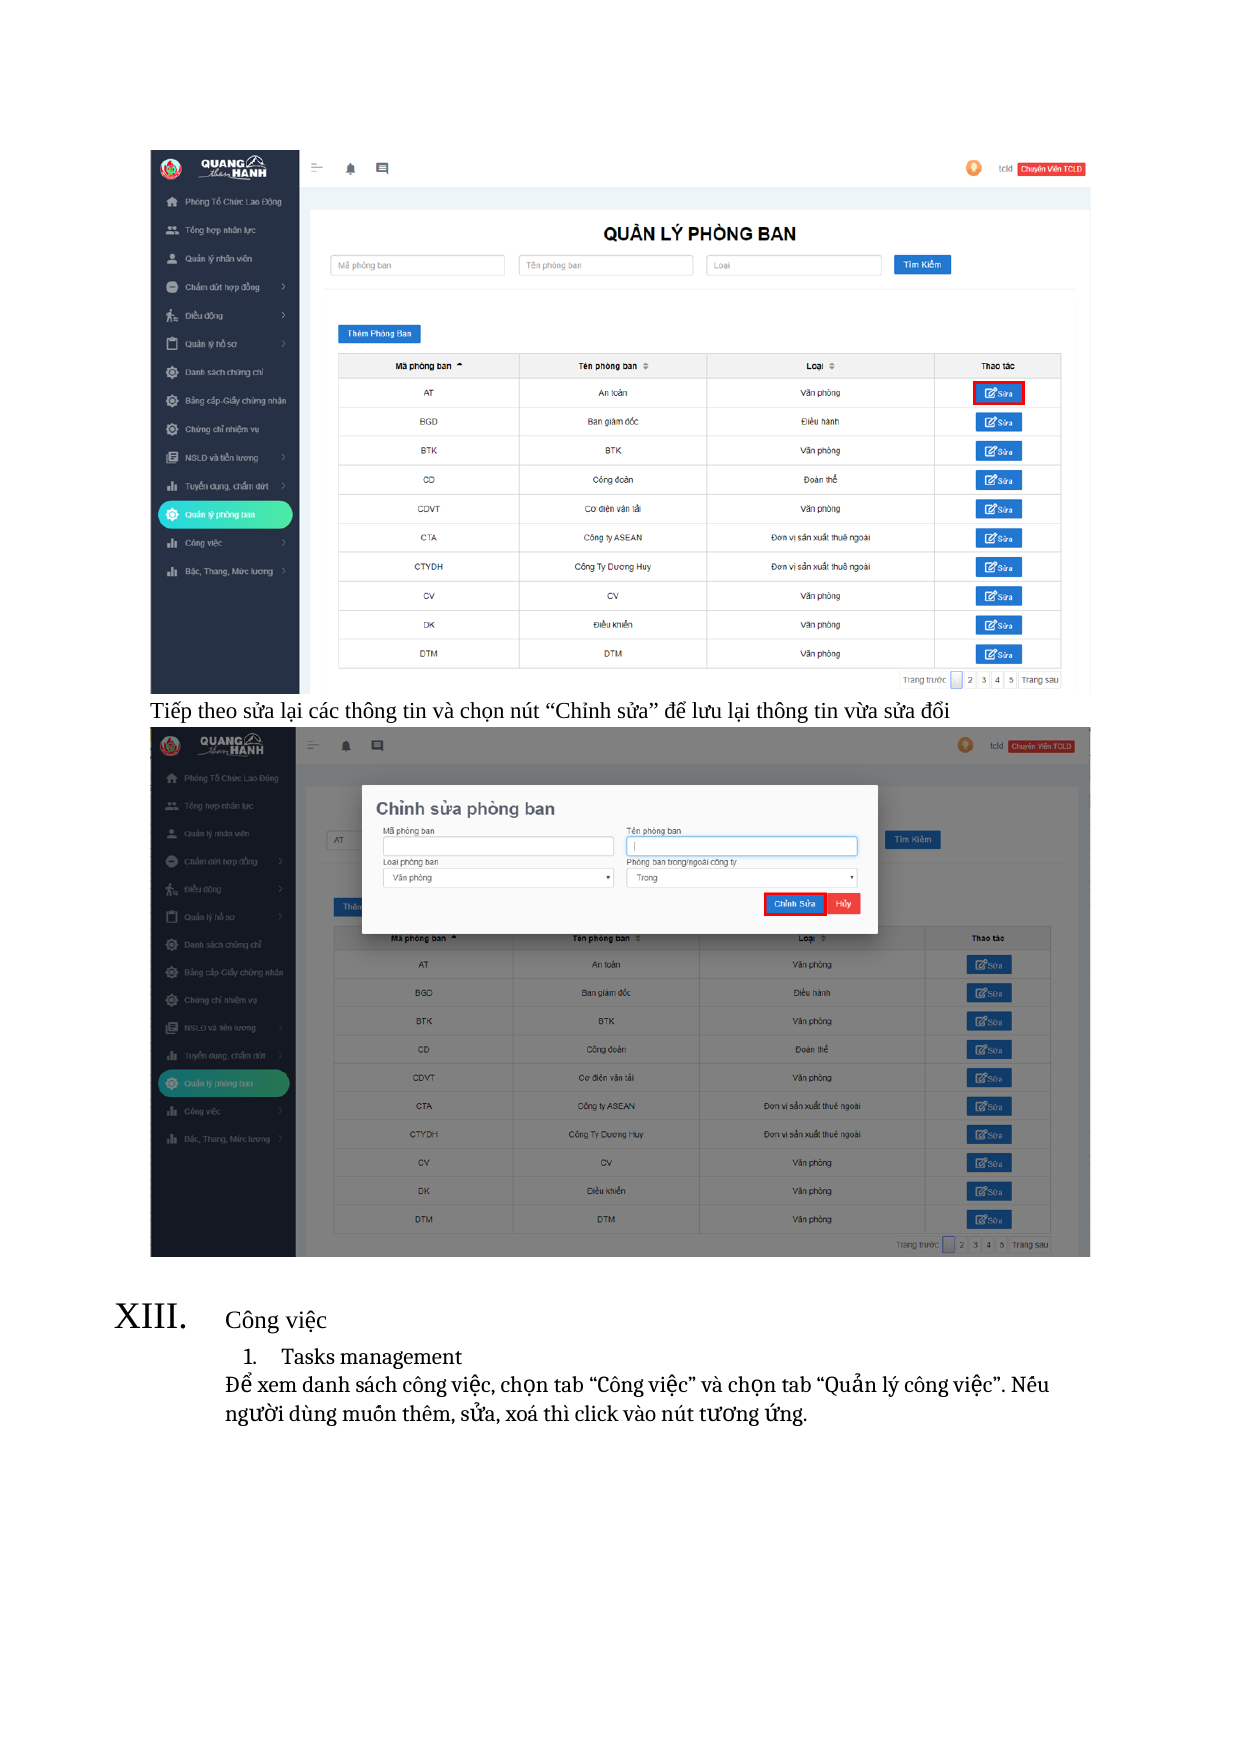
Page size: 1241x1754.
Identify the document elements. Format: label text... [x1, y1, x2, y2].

text Tiếp theo sửa lại các thông tin và chọn nút “Chỉnh sửa” để lưu lại thông tin vừa sửa đổi [150, 698, 1090, 724]
list Công việc [187, 1294, 1090, 1337]
picture [150, 727, 1091, 1257]
list Tasks management [244, 1343, 1090, 1370]
list Để xem danh sách công việc, chọn tab “Công việc” và chọn tab “Quản lý công việc”. Nếu người dùng muốn thêm, sửa, xoá thì click vào nút tương ứng. [225, 1372, 1090, 1427]
picture [150, 150, 1091, 694]
